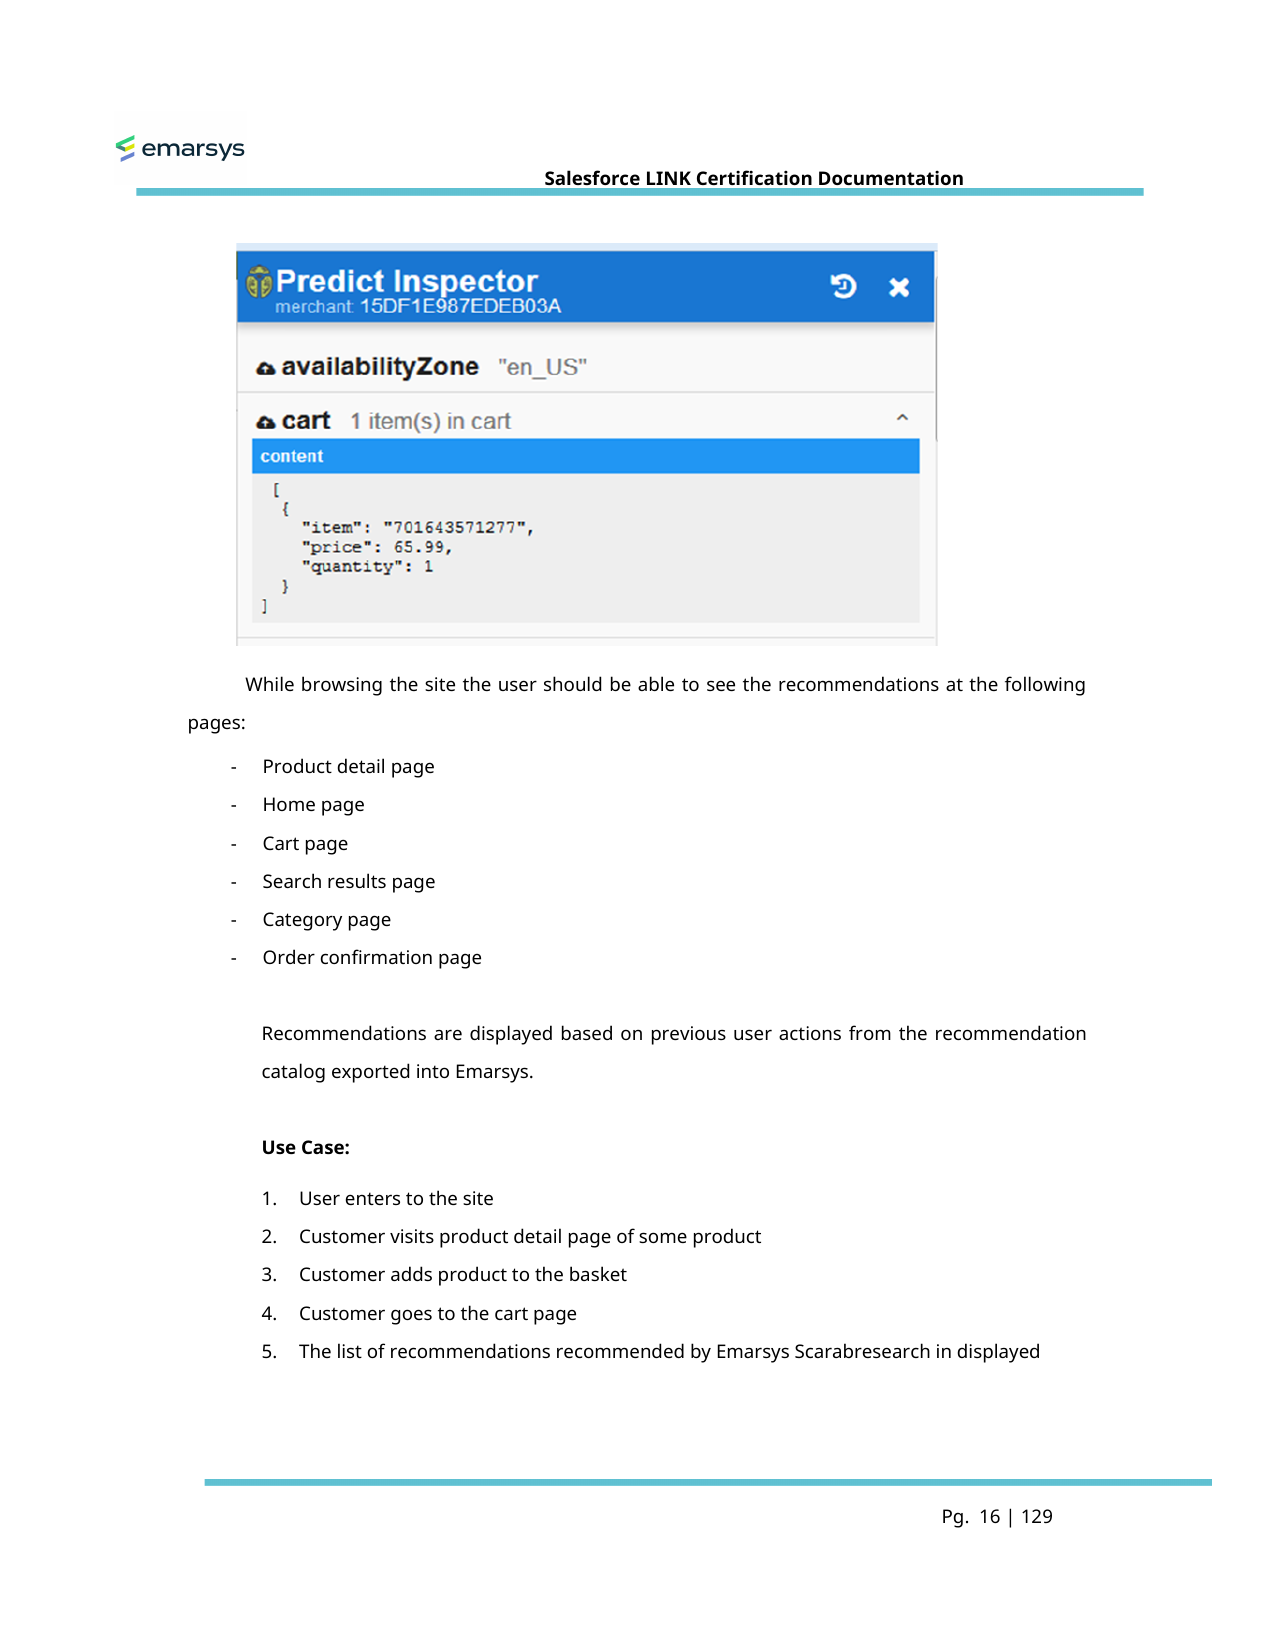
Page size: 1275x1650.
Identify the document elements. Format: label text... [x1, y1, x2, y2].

list Customer visits product detail page of some product [261, 1223, 1087, 1249]
picture [113, 111, 247, 185]
list Cart page [187, 830, 1087, 856]
list Category page [187, 906, 1087, 932]
list The list of recommendations recommended by Emarsys Scarabresearch in displayed [261, 1338, 1087, 1363]
text Use Case: [261, 1134, 1087, 1160]
list Search results page [187, 868, 1087, 894]
list Product detail page [187, 753, 1087, 779]
list User enters to the site [261, 1185, 1087, 1211]
list Home page [187, 792, 1087, 817]
list Customer adds product to the basket [261, 1262, 1087, 1287]
text Recommendations are displayed based on previous user actions from the recommendation catalog exported into Emarsys. [261, 1020, 1087, 1084]
picture [204, 1479, 1212, 1486]
text While browsing the site the user should be able to see the recommendations at the following pages: [187, 671, 1087, 734]
list Customer goes to the cart page [261, 1300, 1087, 1325]
picture [236, 243, 938, 646]
picture [136, 188, 1144, 196]
list Order confirmation page [187, 945, 1087, 970]
